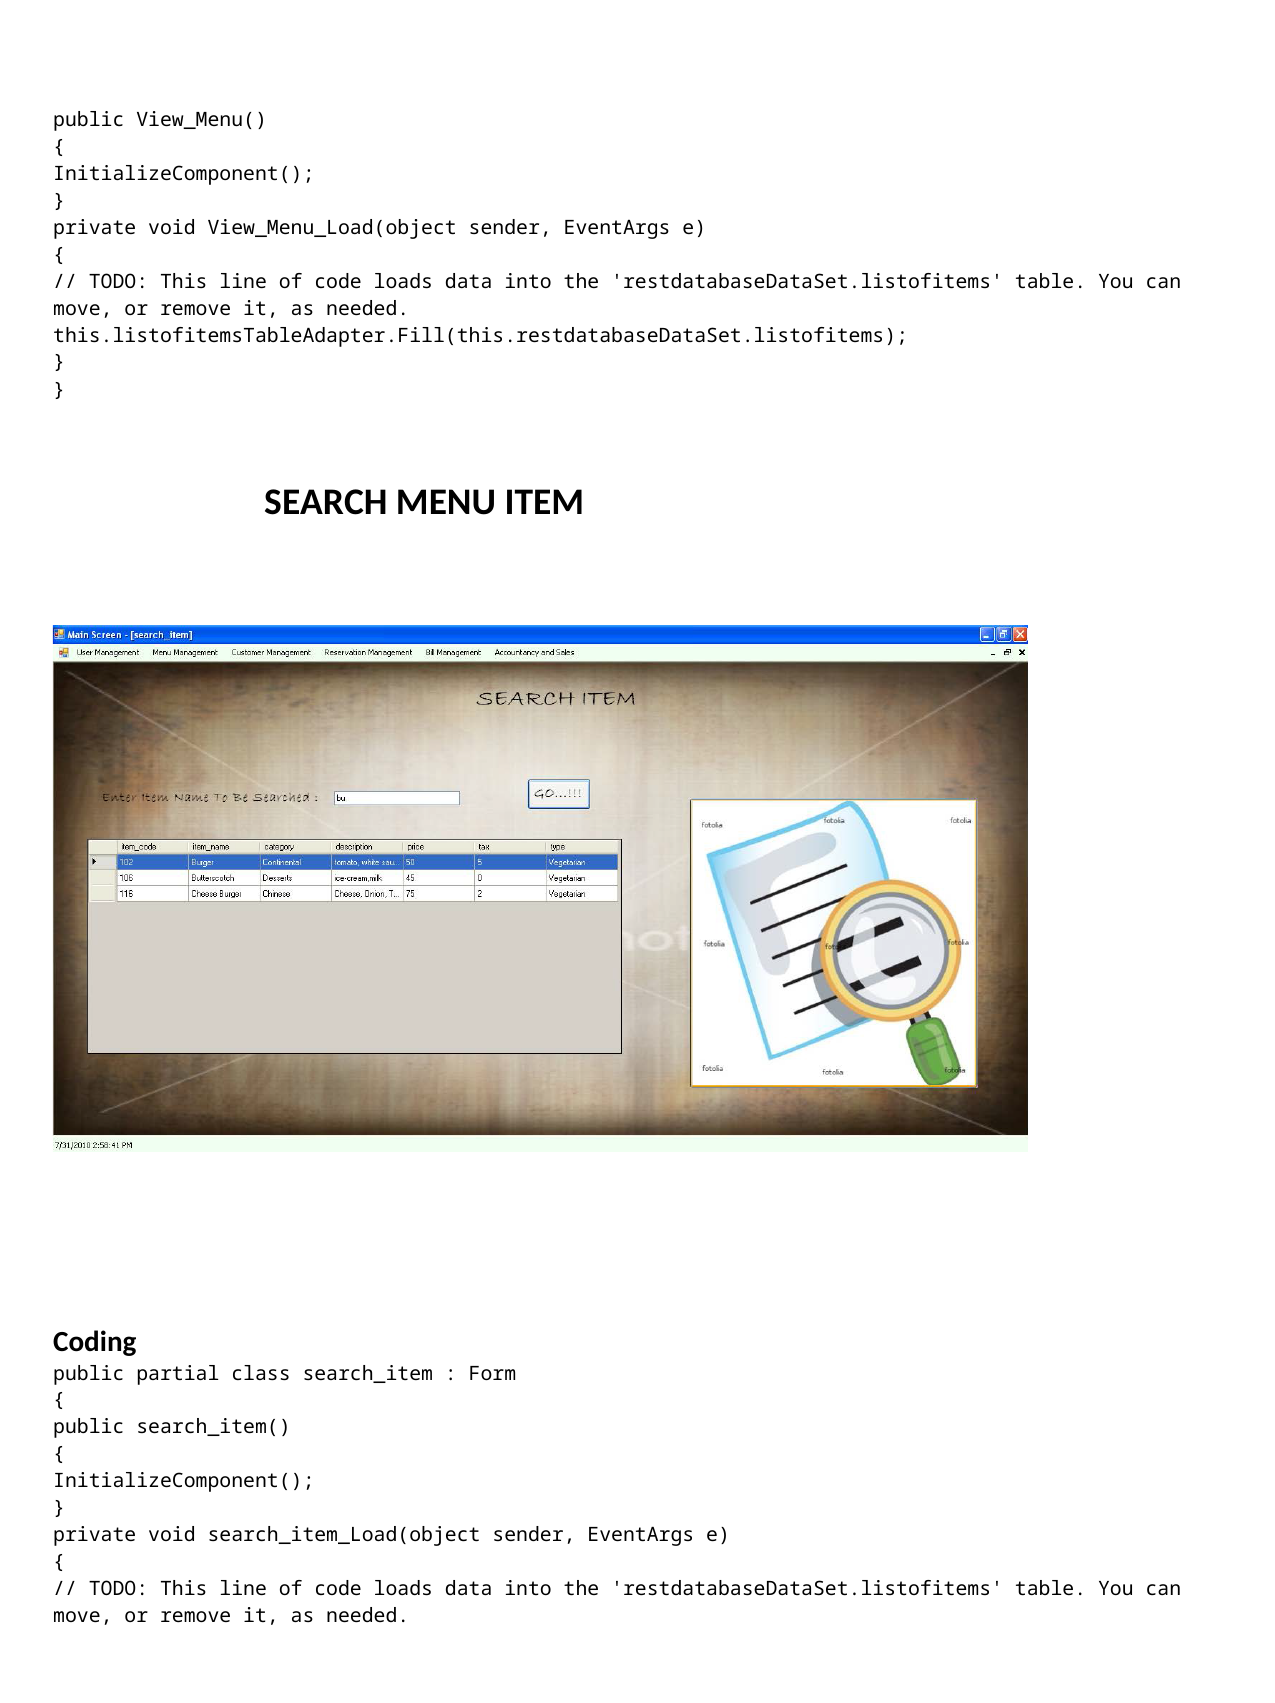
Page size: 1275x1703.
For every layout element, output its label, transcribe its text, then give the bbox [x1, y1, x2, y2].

text // TODO: This line of code loads data into the 'restdatabaseDataSet.listofitems' table. You can move, or remove it, as needed. [53, 267, 1225, 321]
text { [53, 1440, 1225, 1467]
text private void View_Menu_Load(object sender, EventArgs e) [53, 213, 1225, 240]
text Coding [53, 1323, 1225, 1359]
text } [53, 1494, 1225, 1521]
text SEARCH MENU ITEM [53, 478, 1225, 524]
text private void search_item_Load(object sender, EventArgs e) [53, 1521, 1225, 1548]
text { [53, 240, 1225, 267]
text public View_Menu() [53, 105, 1225, 132]
text InitializeComponent(); [53, 159, 1225, 186]
text { [53, 1548, 1225, 1574]
text { [53, 1386, 1225, 1413]
text public search_item() [53, 1413, 1225, 1440]
text // TODO: This line of code loads data into the 'restdatabaseDataSet.listofitems' table. You can move, or remove it, as needed. [53, 1574, 1225, 1628]
text public partial class search_item : Form [53, 1359, 1225, 1386]
text } [53, 348, 1225, 375]
text InitializeComponent(); [53, 1467, 1225, 1494]
text this.listofitemsTableAdapter.Fill(this.restdatabaseDataSet.listofitems); [53, 321, 1225, 348]
text { [53, 132, 1225, 159]
text } [53, 375, 1225, 402]
text } [53, 186, 1225, 213]
